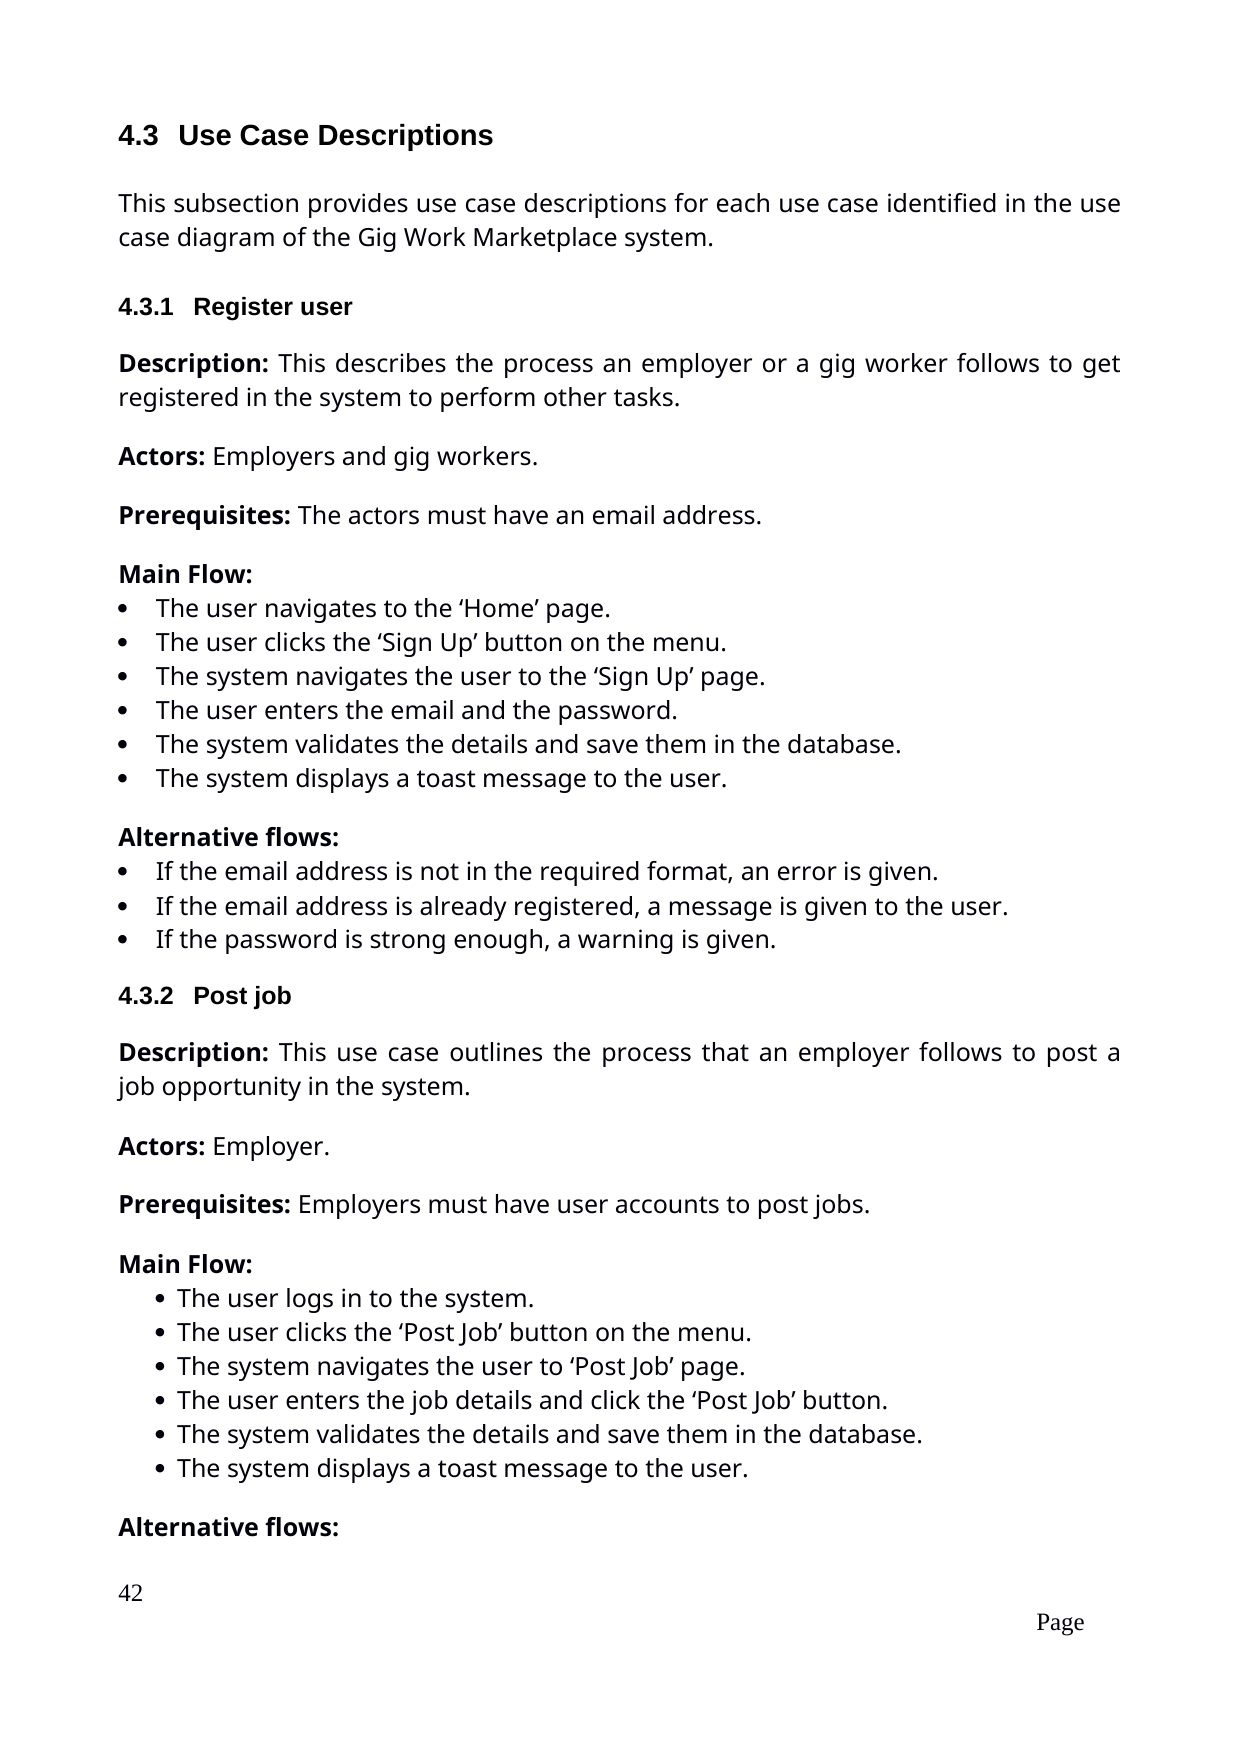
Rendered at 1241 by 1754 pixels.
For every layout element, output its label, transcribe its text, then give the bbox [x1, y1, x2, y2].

text Description: This use case outlines the process that an employer follows to post a job opportunity in the system. [118, 1035, 1122, 1103]
list The user clicks the ‘Sign Up’ button on the menu. [118, 625, 1122, 659]
subtitle Post job [118, 981, 1122, 1010]
list The system displays a toast message to the user. [156, 1451, 1122, 1485]
list The user clicks the ‘Post Job’ button on the menu. [156, 1314, 1122, 1348]
text Prerequisites: The actors must have an email address. [118, 497, 1122, 532]
list If the email address is not in the required format, an error is given. [118, 854, 1122, 888]
text Main Flow: [118, 557, 1122, 591]
text Description: This describes the process an employer or a gig worker follows to get registered in the system to perform other tasks. [118, 345, 1122, 413]
list If the password is strong enough, a warning is given. [118, 922, 1122, 956]
text Actors: Employers and gig workers. [118, 438, 1122, 472]
text Main Flow: [118, 1246, 1122, 1280]
list The system validates the details and save them in the database. [156, 1417, 1122, 1451]
subtitle Use Case Descriptions [118, 118, 1122, 152]
subtitle Register user [118, 292, 1122, 320]
list The user navigates to the ‘Home’ page. [118, 591, 1122, 625]
list The system navigates the user to ‘Post Job’ page. [156, 1348, 1122, 1382]
list If the email address is already registered, a message is given to the user. [118, 888, 1122, 922]
text Actors: Employer. [118, 1128, 1122, 1162]
list The user enters the email and the password. [118, 693, 1122, 727]
list The system navigates the user to the ‘Sign Up’ page. [118, 659, 1122, 693]
text Alternative flows: [118, 820, 1122, 854]
list The system displays a toast message to the user. [118, 761, 1122, 795]
list The user enters the job details and click the ‘Post Job’ button. [156, 1382, 1122, 1417]
list The system validates the details and save them in the database. [118, 727, 1122, 761]
text This subsection provides use case descriptions for each use case identified in the use case diagram of the Gig Work Marketplace system. [118, 185, 1122, 253]
list The user logs in to the system. [156, 1280, 1122, 1314]
text Alternative flows: [118, 1510, 1122, 1544]
text Prerequisites: Employers must have user accounts to post jobs. [118, 1187, 1122, 1221]
